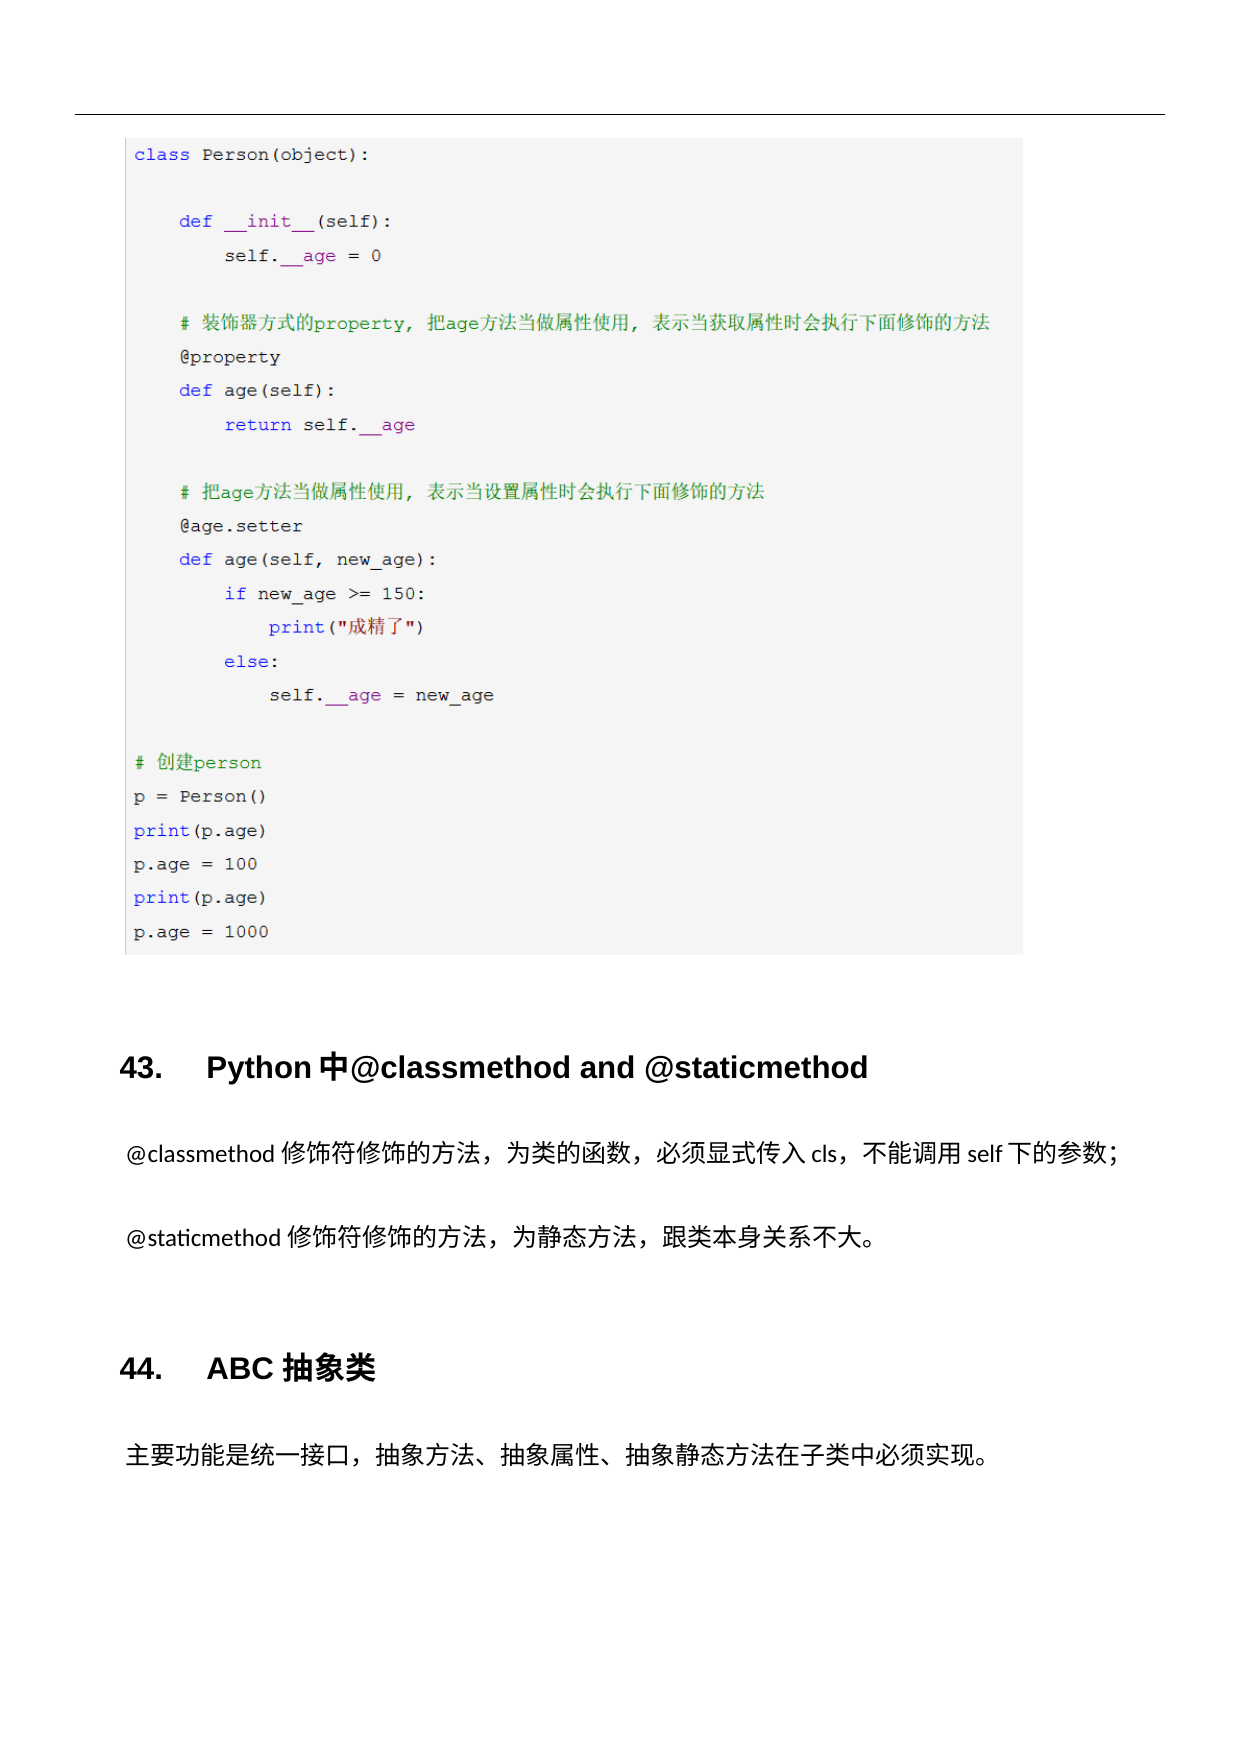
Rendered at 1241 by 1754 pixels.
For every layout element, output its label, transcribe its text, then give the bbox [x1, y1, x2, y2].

text @classmethod 修饰符修饰的方法，为类的函数，必须显式传入cls，不能调用self下的参数； [75, 1119, 1165, 1184]
text 主要功能是统一接口，抽象方法、抽象属性、抽象静态方法在子类中必须实现。 [75, 1421, 1165, 1486]
subtitle Python中@classmethod and @staticmethod [119, 1032, 1165, 1097]
text @staticmethod 修饰符修饰的方法，为静态方法，跟类本身关系不大。 [75, 1203, 1165, 1268]
subtitle ABC 抽象类 [119, 1333, 1165, 1398]
